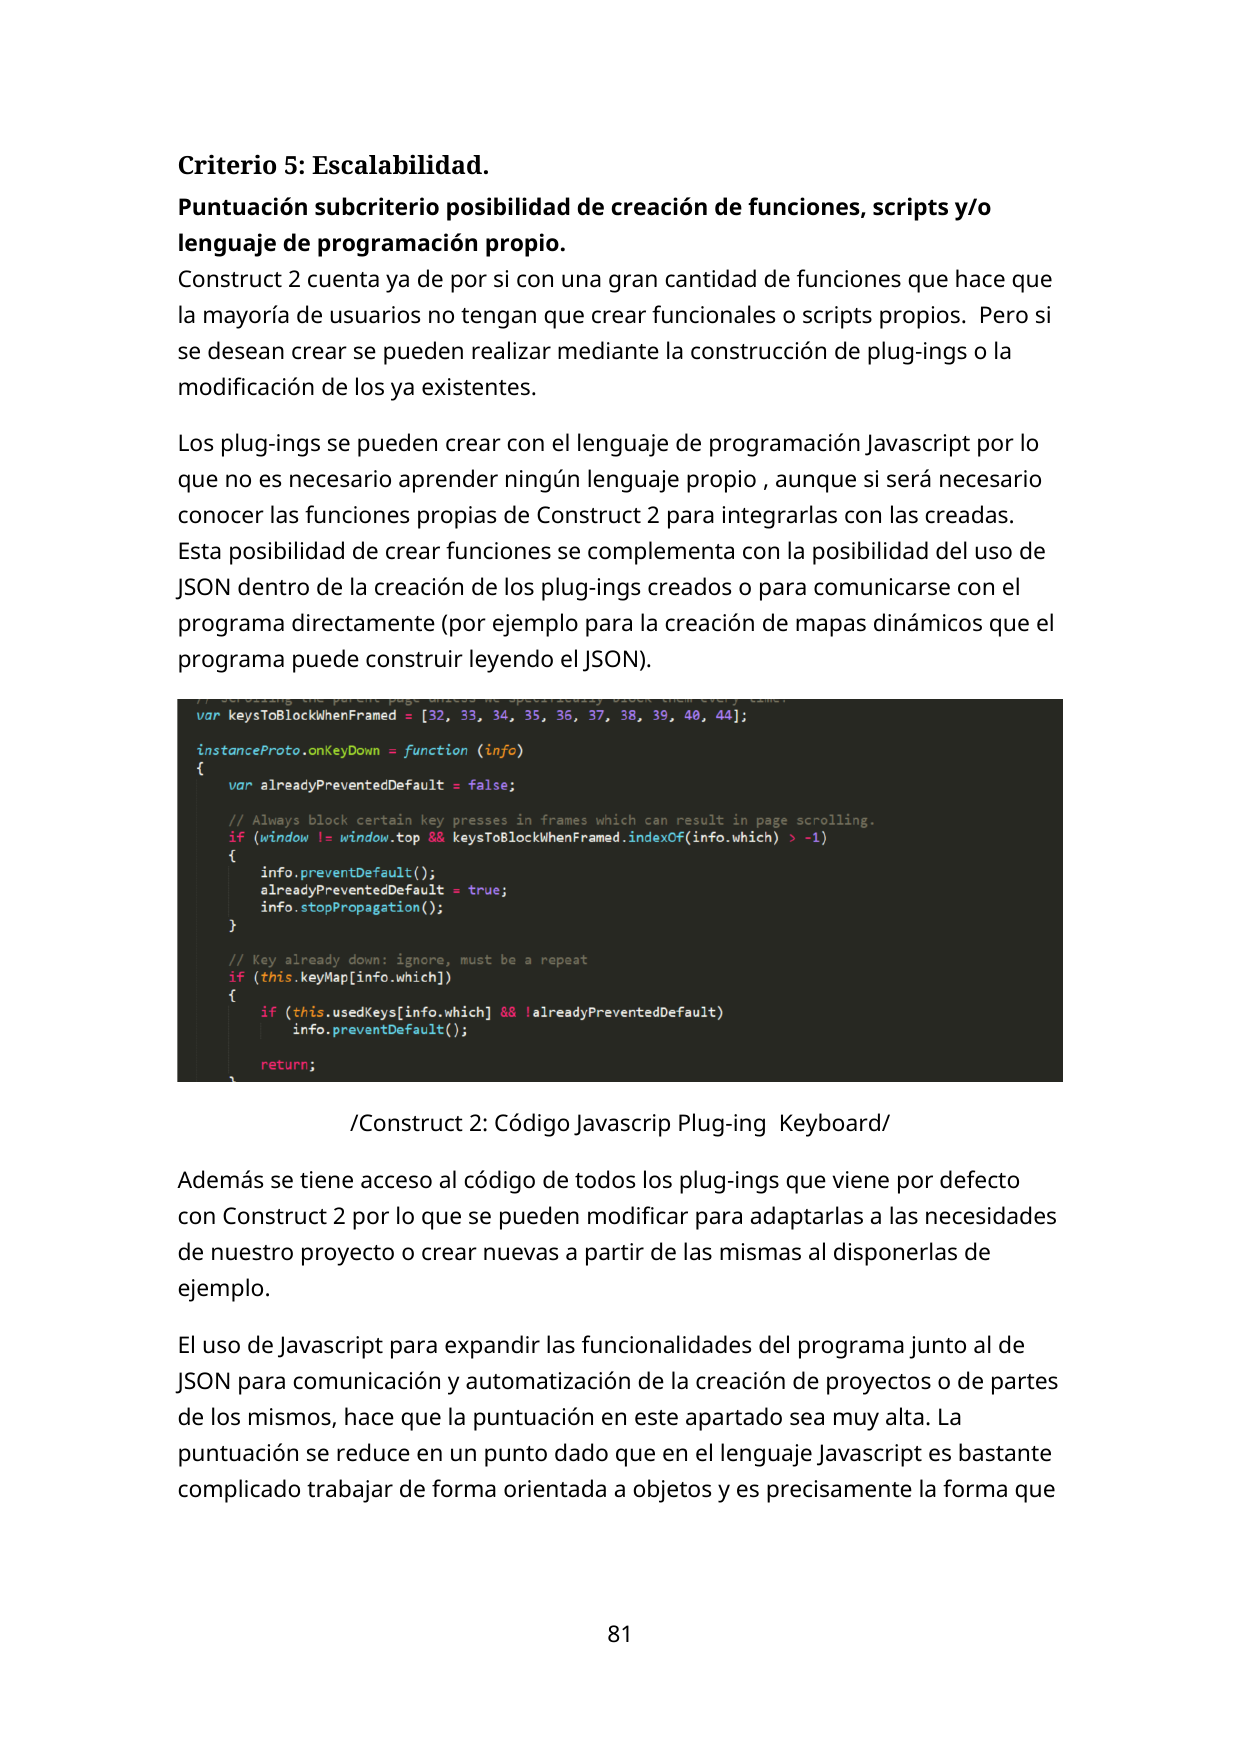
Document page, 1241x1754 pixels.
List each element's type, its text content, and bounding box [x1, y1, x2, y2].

text /Construct 2: Código Javascrip Plug-ing Keyboard/ [177, 1107, 1063, 1139]
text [177, 1329, 1063, 1504]
picture [177, 699, 1063, 1082]
text Además se tiene acceso al código de todos los plug-ings que viene por defecto con Construct 2 por lo que se pueden modificar para adaptarlas a las necesidades de nuestro proyecto o crear nuevas a partir de las mismas al disponerlas de ejemplo. [177, 1164, 1063, 1303]
text Los plug-ings se pueden crear con el lenguaje de programación Javascript por lo que no es necesario aprender ningún lenguaje propio , aunque si será necesario conocer las funciones propias de Construct 2 para integrarlas con las creadas. Esta posibilidad de crear funciones se complementa con la posibilidad del uso de JSON dentro de la creación de los plug-ings creados o para comunicarse con el programa directamente (por ejemplo para la creación de mapas dinámicos que el programa puede construir leyendo el JSON). [177, 427, 1063, 674]
text Construct 2 cuenta ya de por si con una gran cantidad de funciones que hace que la mayoría de usuarios no tengan que crear funcionales o scripts propios. Pero si se desean crear se pueden realizar mediante la construcción de plug-ings o la modificación de los ya existentes. [177, 263, 1063, 402]
subtitle Criterio 5: Escalabilidad. [177, 148, 1063, 182]
subtitle Puntuación subcriterio posibilidad de creación de funciones, scripts y/o lenguaje de programación propio. [177, 191, 1063, 258]
